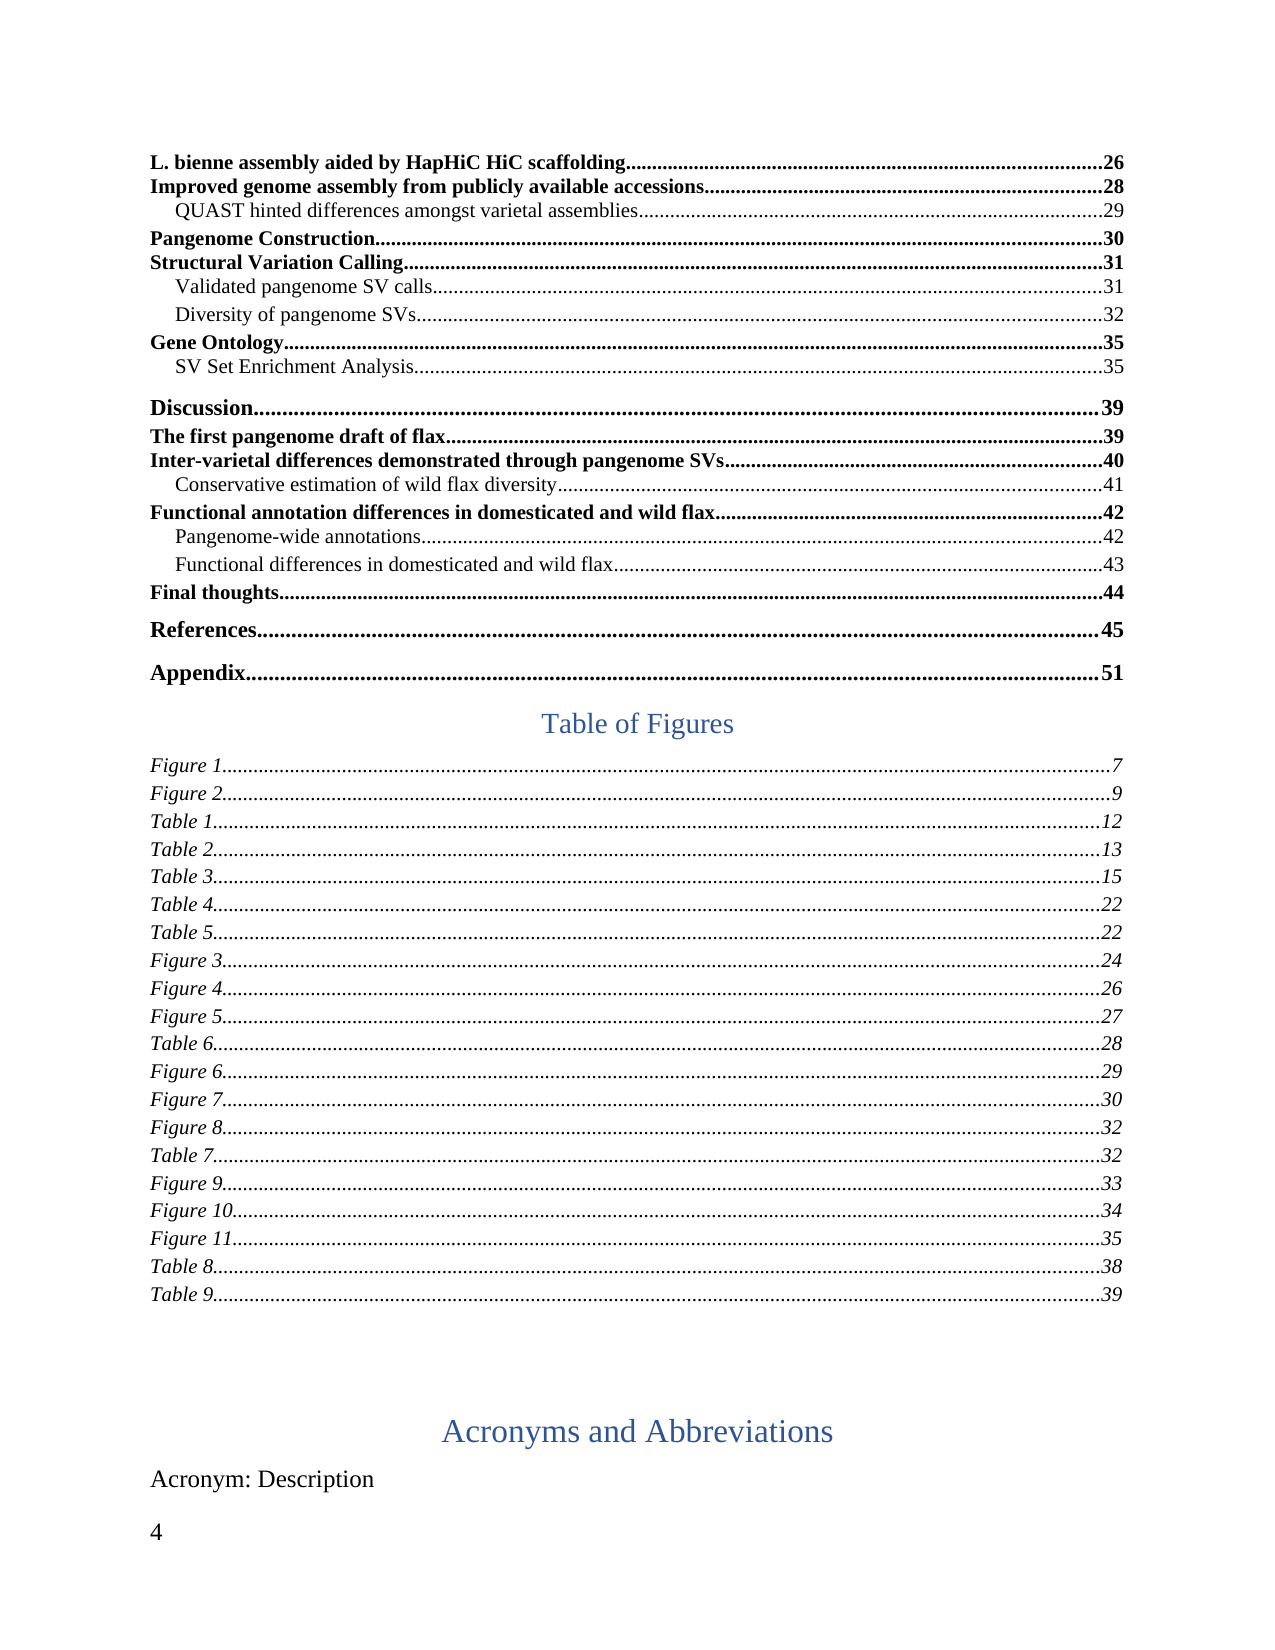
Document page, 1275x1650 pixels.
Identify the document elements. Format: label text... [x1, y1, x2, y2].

subtitle Table of Figures [150, 706, 1125, 739]
text Final thoughts 44 [150, 580, 1125, 604]
text The first pangenome draft of flax 39 [150, 424, 1125, 448]
text Figure 1 7 [150, 753, 1125, 777]
text Figure 4 26 [150, 976, 1125, 1000]
text Gene Ontology 35 [150, 330, 1125, 354]
text Table 2 13 [150, 837, 1125, 861]
text Table 9 39 [150, 1282, 1125, 1306]
text Functional differences in domesticated and wild flax 43 [175, 552, 1125, 576]
text Table 8 38 [150, 1254, 1125, 1278]
text QUAST hinted differences amongst varietal assemblies 29 [175, 198, 1125, 222]
text Inter-varietal differences demonstrated through pangenome SVs 40 [150, 448, 1125, 472]
text SV Set Enrichment Analysis 35 [175, 354, 1125, 378]
text Figure 10 34 [150, 1198, 1125, 1222]
text Table 6 28 [150, 1031, 1125, 1055]
text Figure 3 24 [150, 948, 1125, 972]
text Structural Variation Calling 31 [150, 250, 1125, 274]
text Figure 6 29 [150, 1059, 1125, 1083]
text L. bienne assembly aided by HapHiC HiC scaffolding 26 [150, 150, 1125, 174]
text Table 1 12 [150, 809, 1125, 833]
text Figure 5 27 [150, 1003, 1125, 1028]
text Appendix 51 [150, 659, 1125, 686]
text Table 7 32 [150, 1143, 1125, 1167]
text Figure 7 30 [150, 1087, 1125, 1111]
text Improved genome assembly from publicly available accessions 28 [150, 174, 1125, 198]
text Validated pangenome SV calls 31 [175, 274, 1125, 298]
text Figure 11 35 [150, 1226, 1125, 1250]
text Table 4 22 [150, 892, 1125, 916]
text Discussion 39 [150, 394, 1125, 420]
text Figure 9 33 [150, 1170, 1125, 1194]
subtitle Acronyms and Abbreviations [150, 1411, 1125, 1450]
text Conservative estimation of wild flax diversity 41 [175, 472, 1125, 496]
text Functional annotation differences in domesticated and wild flax 42 [150, 500, 1125, 524]
text Figure 8 32 [150, 1115, 1125, 1139]
text Pangenome-wide annotations 42 [175, 524, 1125, 548]
text Figure 2 9 [150, 781, 1125, 805]
text Table 5 22 [150, 920, 1125, 944]
text Acronym: Description [150, 1464, 1125, 1493]
text Diversity of pangenome SVs 32 [175, 302, 1125, 326]
text Table 3 15 [150, 864, 1125, 888]
text Pangenome Construction 30 [150, 226, 1125, 250]
text References 45 [150, 616, 1125, 643]
